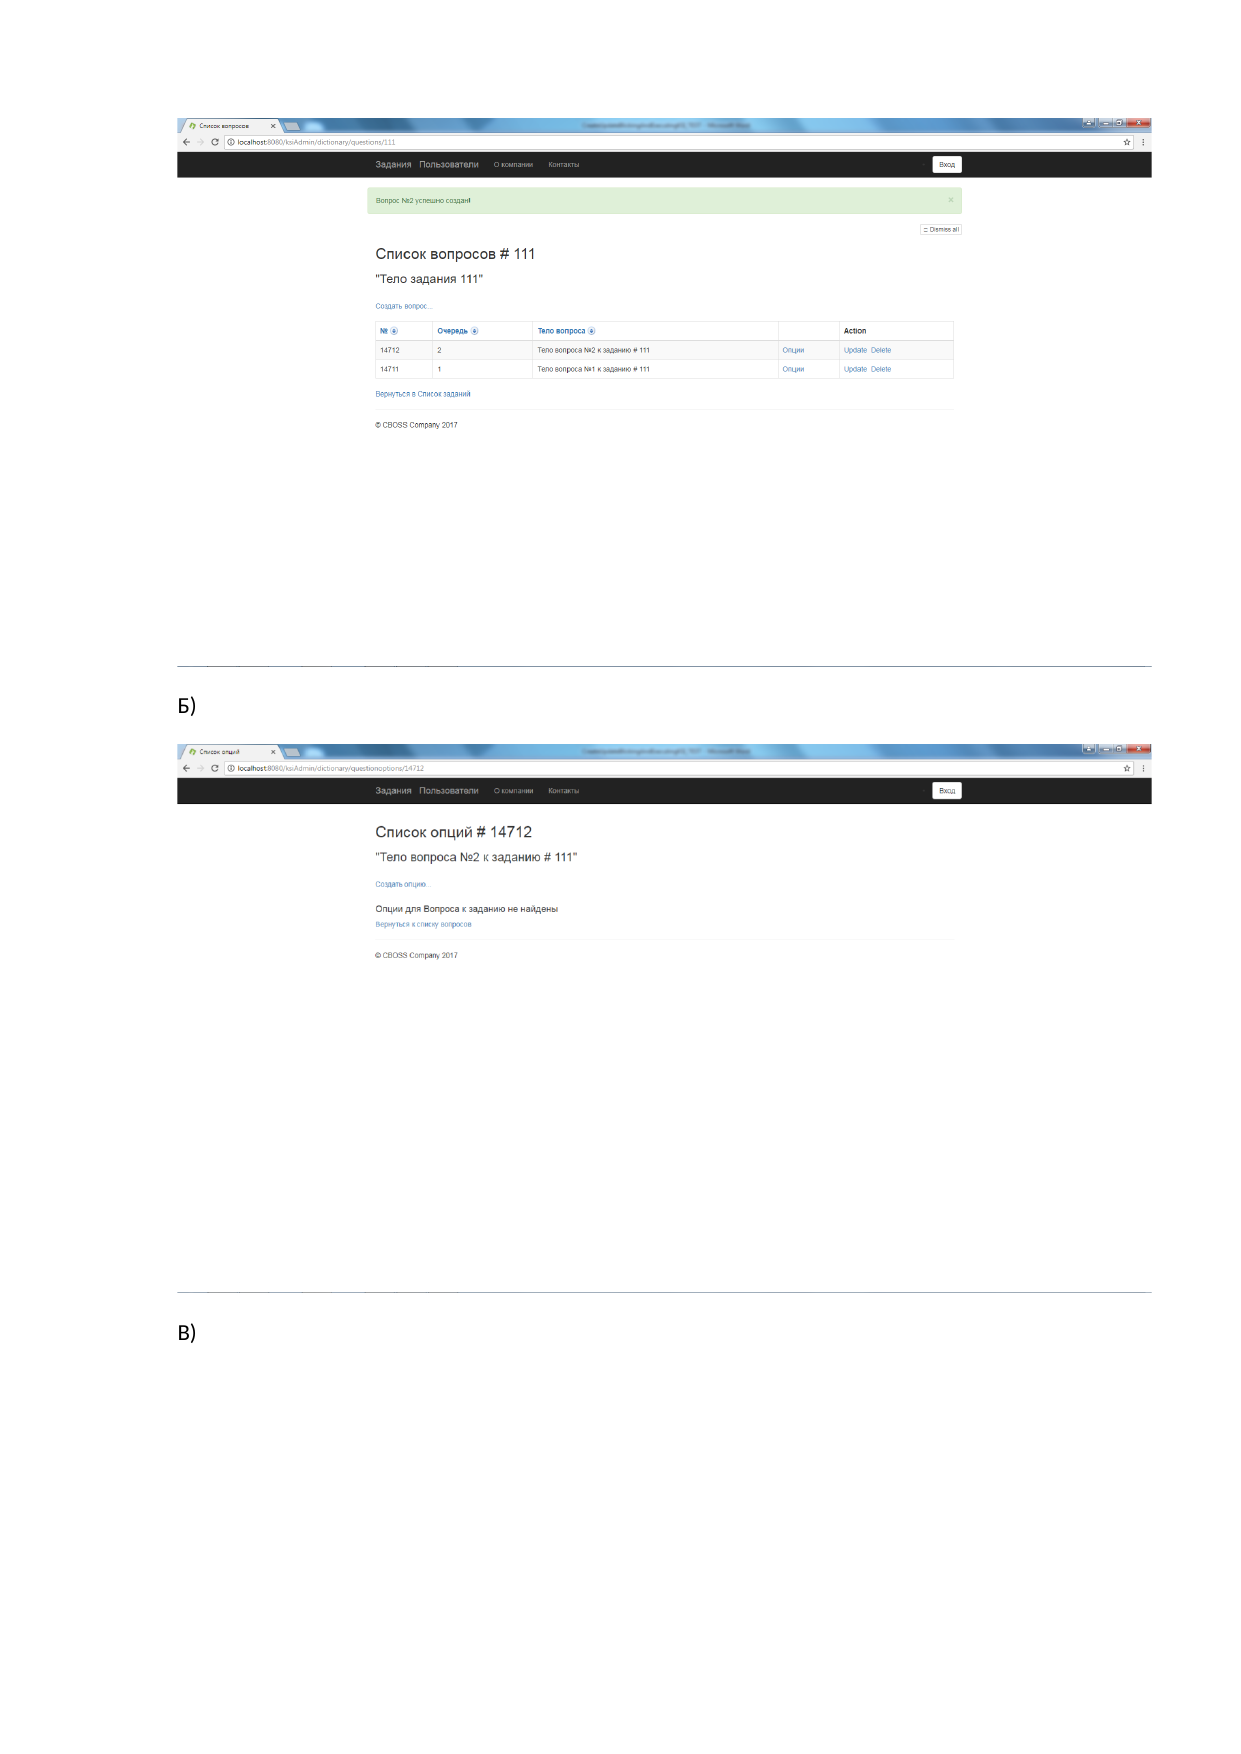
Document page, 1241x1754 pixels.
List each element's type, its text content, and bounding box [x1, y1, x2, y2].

text Б) [177, 691, 1152, 719]
picture [177, 744, 1152, 1293]
picture [177, 118, 1152, 667]
text В) [177, 1318, 1152, 1346]
